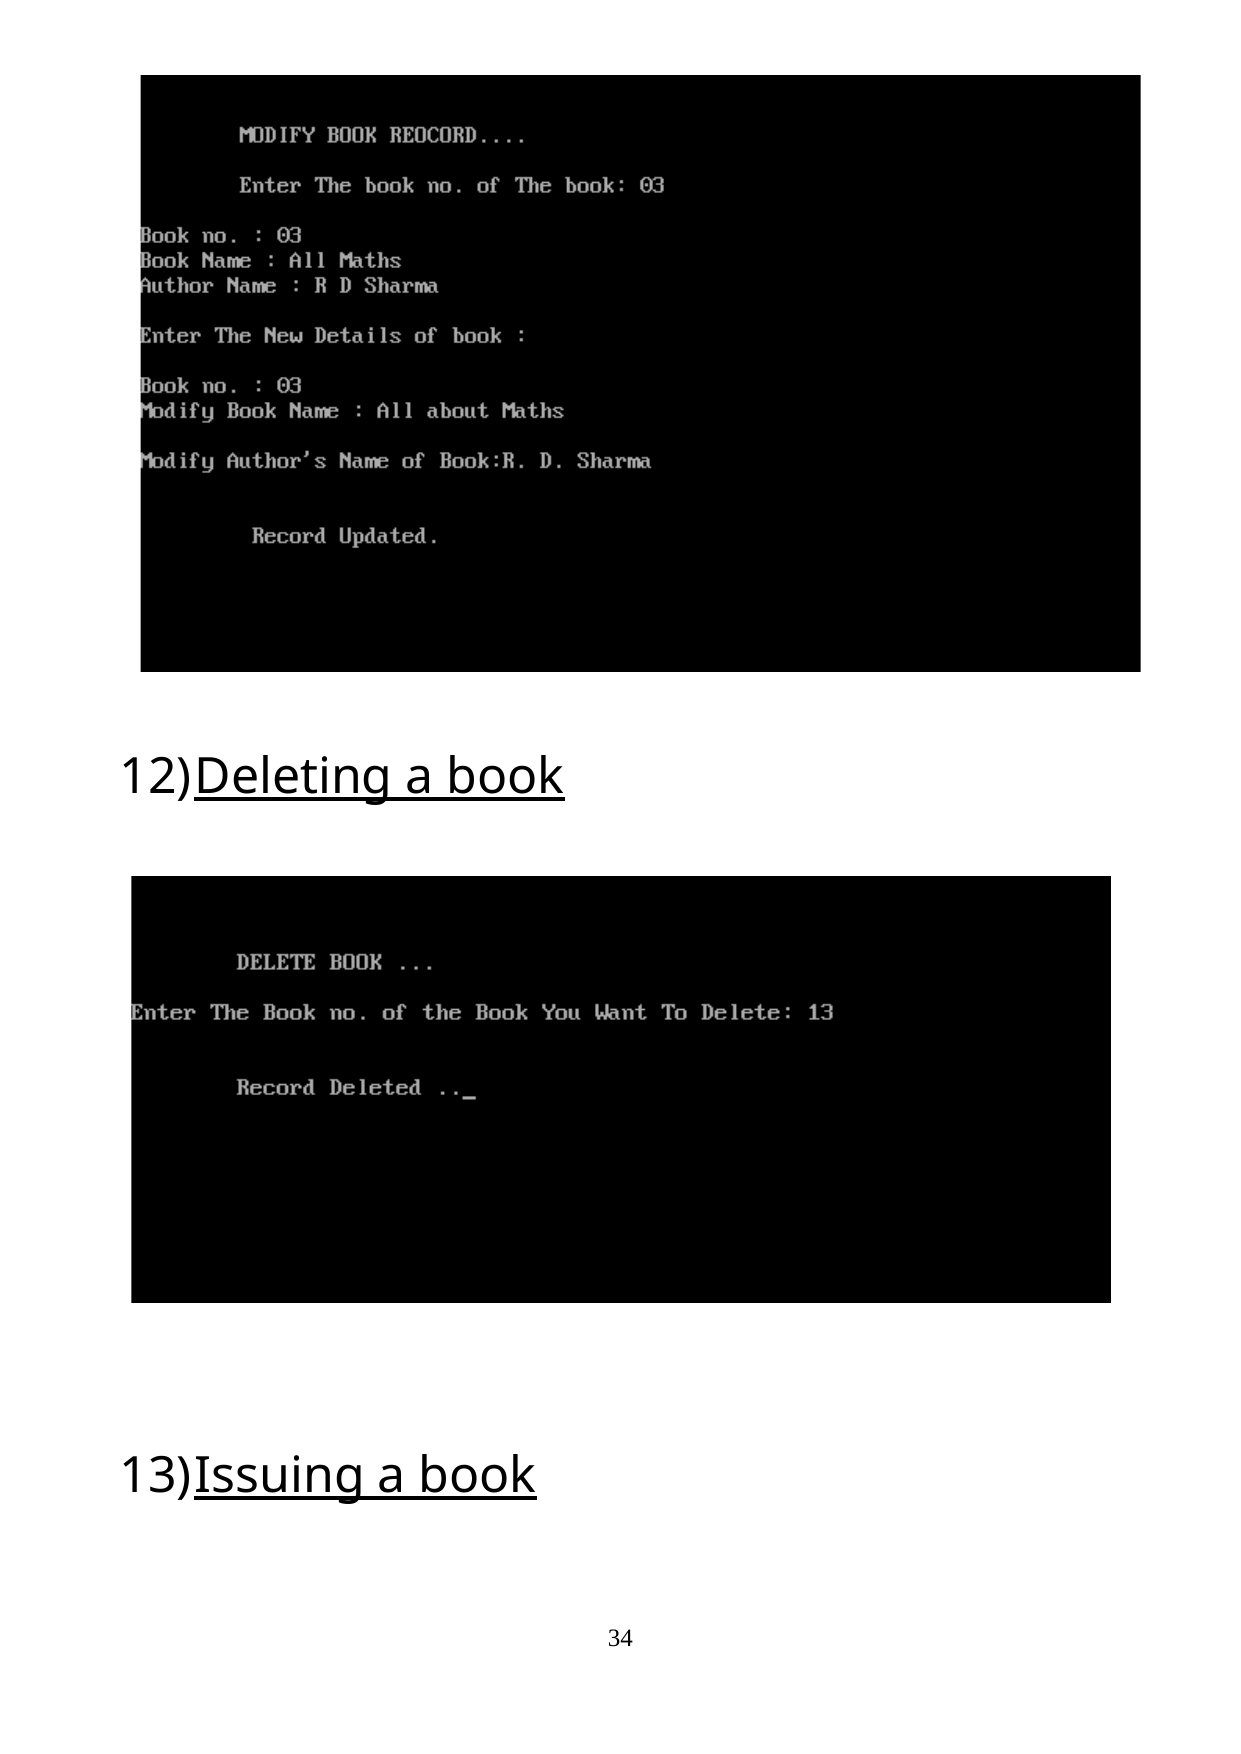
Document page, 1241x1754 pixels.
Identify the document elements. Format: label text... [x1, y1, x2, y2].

list Deleting a book [119, 740, 1165, 808]
picture [140, 75, 1141, 672]
picture [131, 876, 1111, 1303]
list Issuing a book [119, 1439, 1165, 1507]
